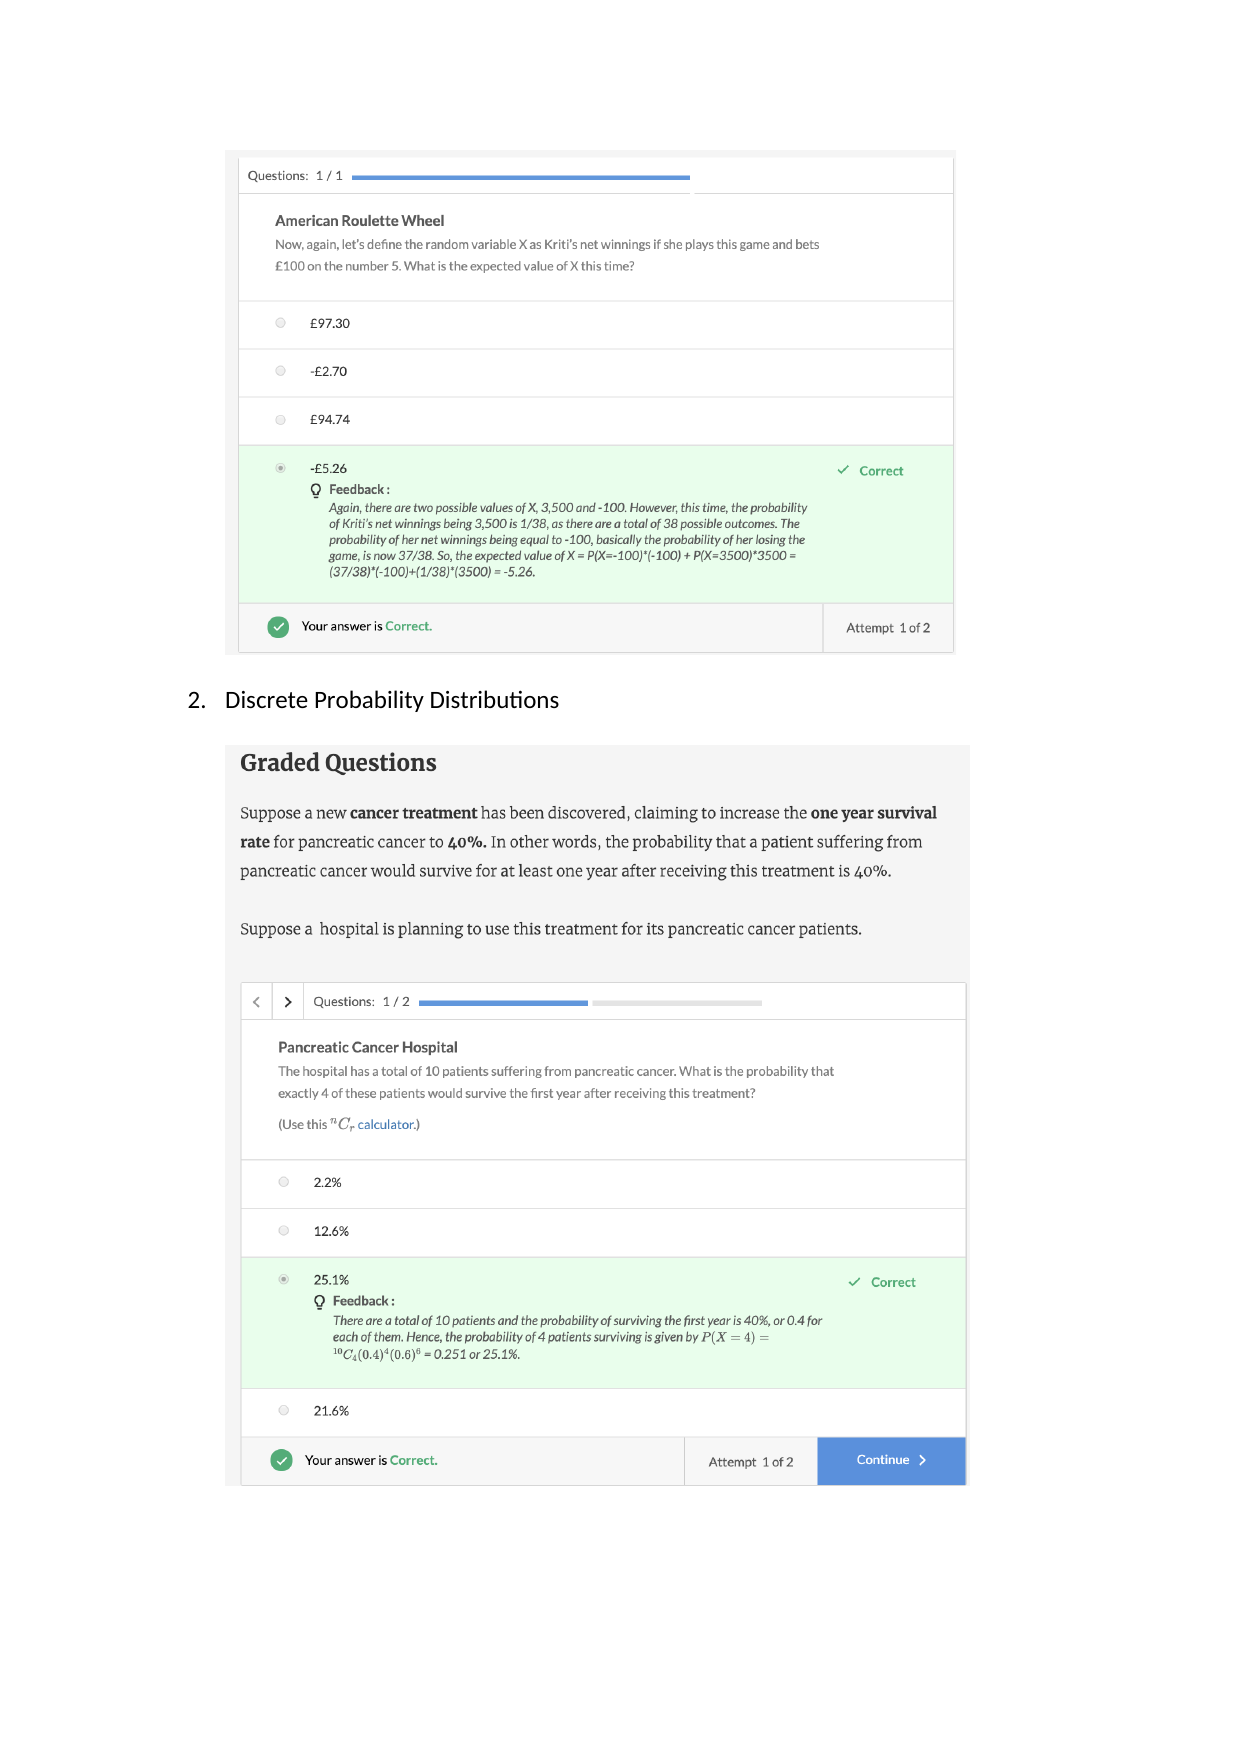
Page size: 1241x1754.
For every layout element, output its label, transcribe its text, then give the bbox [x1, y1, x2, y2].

picture [225, 745, 970, 1486]
picture [225, 150, 957, 655]
list Discrete Probability Distributions [187, 685, 1090, 715]
